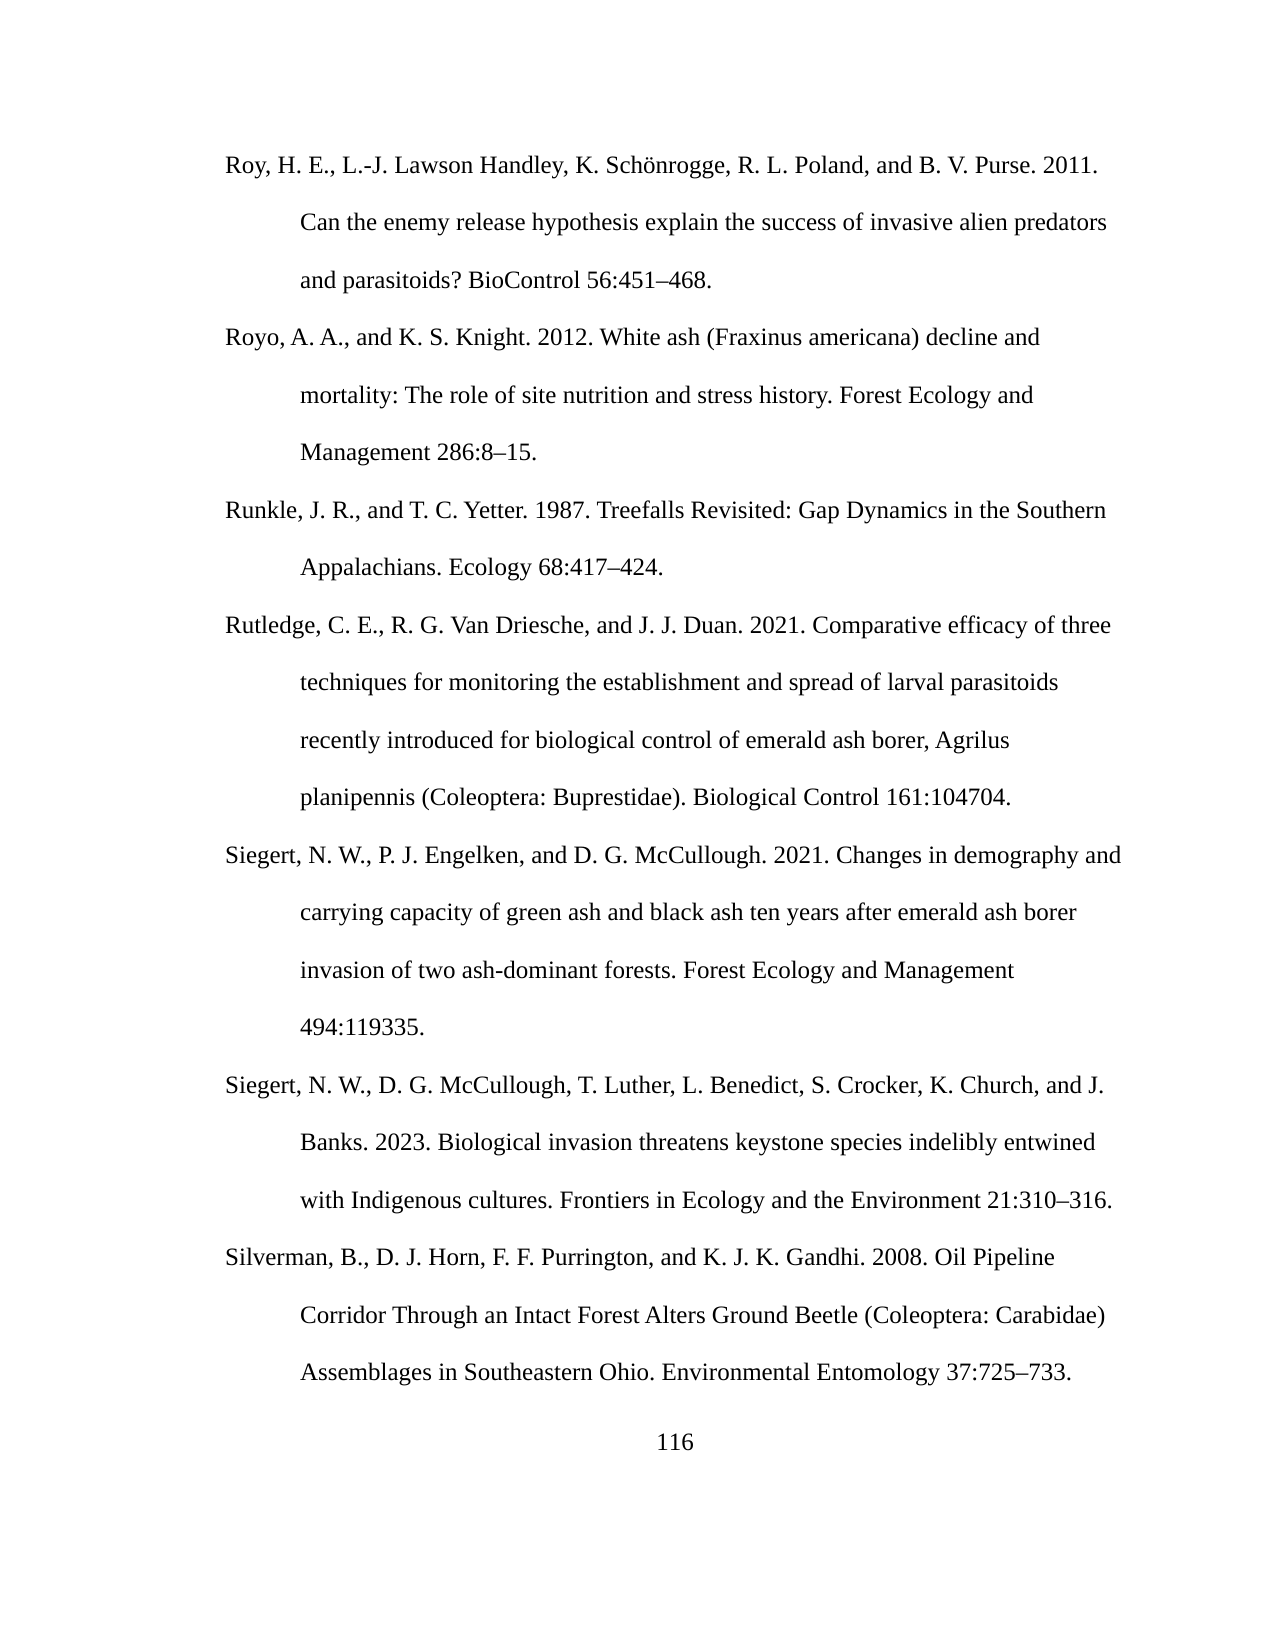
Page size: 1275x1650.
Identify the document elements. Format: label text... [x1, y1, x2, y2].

text Siegert, N. W., D. G. McCullough, T. Luther, L. Benedict, S. Crocker, K. Church, and J. Banks. 2023. Biological invasion threatens keystone species indelibly entwined with Indigenous cultures. Frontiers in Ecology and the Environment 21:310–316. [225, 1070, 1125, 1214]
text Royo, A. A., and K. S. Knight. 2012. White ash (Fraxinus americana) decline and mortality: The role of site nutrition and stress history. Forest Ecology and Management 286:8–15. [225, 322, 1125, 466]
text Runkle, J. R., and T. C. Yetter. 1987. Treefalls Revisited: Gap Dynamics in the Southern Appalachians. Ecology 68:417–424. [225, 495, 1125, 581]
text Silverman, B., D. J. Horn, F. F. Purrington, and K. J. K. Gandhi. 2008. Oil Pipeline Corridor Through an Intact Forest Alters Ground Beetle (Coleoptera: Carabidae) Assemblages in Southeastern Ohio. Environmental Entomology 37:725–733. [225, 1242, 1125, 1386]
text Rutledge, C. E., R. G. Van Driesche, and J. J. Duan. 2021. Comparative efficacy of three techniques for monitoring the establishment and spread of larval parasitoids recently introduced for biological control of emerald ash borer, Agrilus planipennis (Coleoptera: Buprestidae). Biological Control 161:104704. [225, 610, 1125, 811]
text Roy, H. E., L.-J. Lawson Handley, K. Schönrogge, R. L. Poland, and B. V. Purse. 2011. Can the enemy release hypothesis explain the success of invasive alien predators and parasitoids? BioControl 56:451–468. [225, 150, 1125, 294]
text Siegert, N. W., P. J. Engelken, and D. G. McCullough. 2021. Changes in demography and carrying capacity of green ash and black ash ten years after emerald ash borer invasion of two ash-dominant forests. Forest Ecology and Management 494:119335. [225, 840, 1125, 1041]
